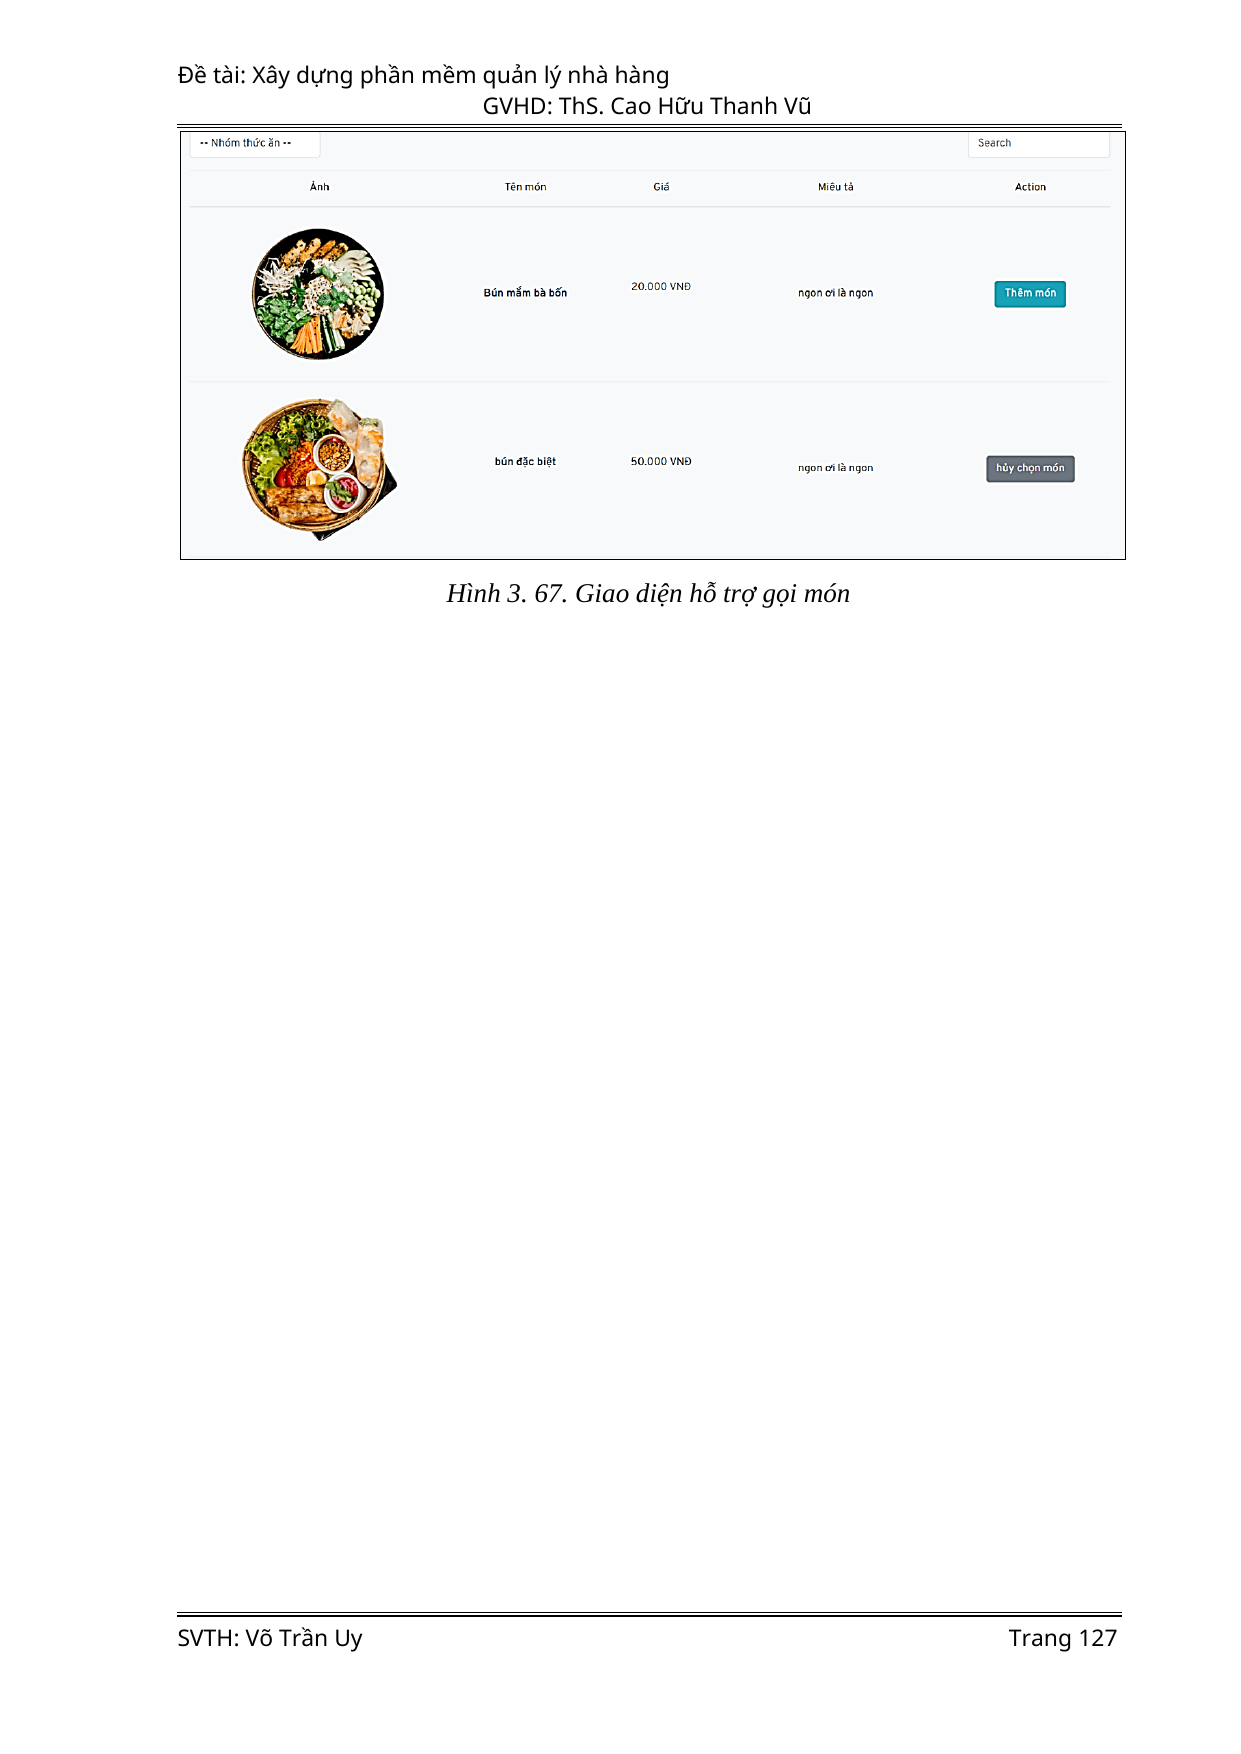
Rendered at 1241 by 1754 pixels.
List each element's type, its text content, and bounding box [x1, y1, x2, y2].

picture [181, 132, 1125, 559]
text Hình 3. 67. Giao diện hỗ trợ gọi món [177, 577, 1122, 608]
